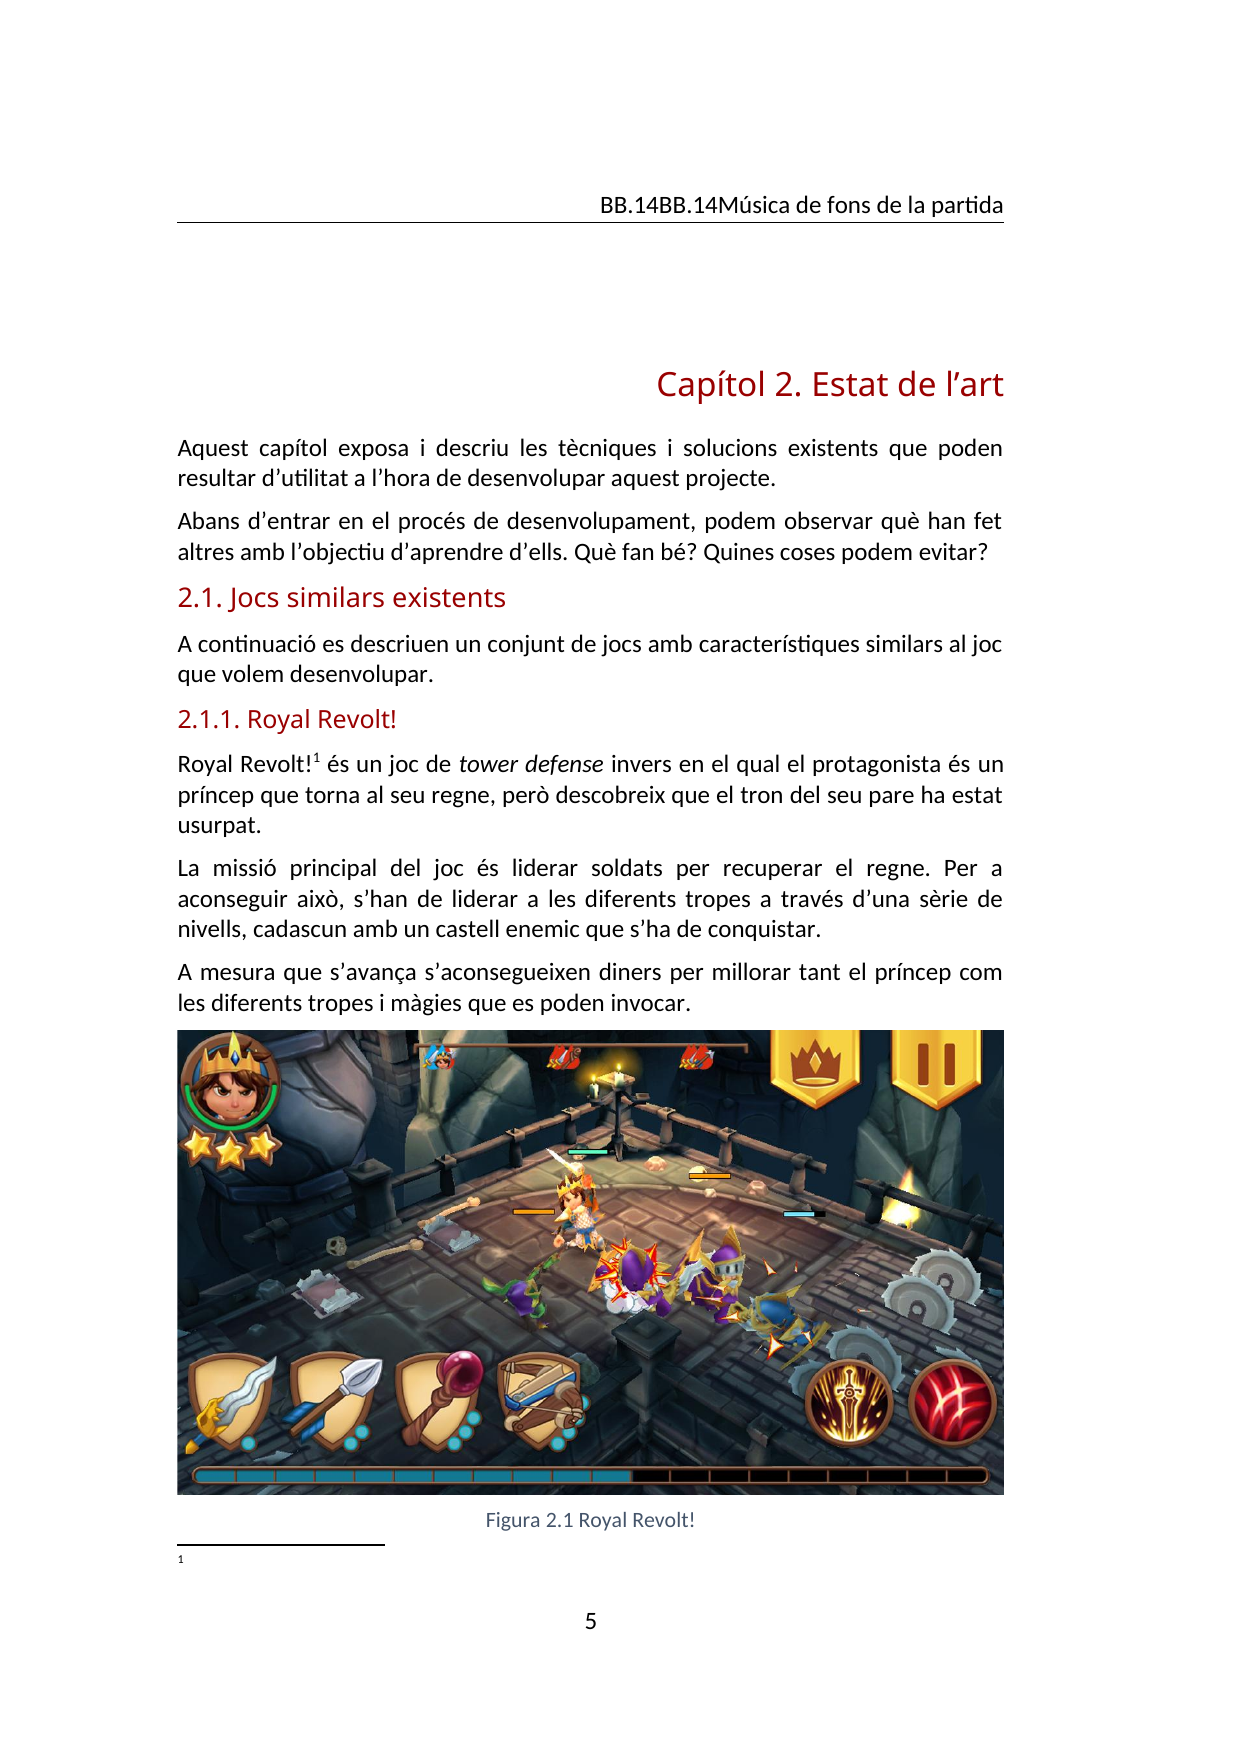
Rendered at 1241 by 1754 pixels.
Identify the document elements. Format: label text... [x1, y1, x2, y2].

text Royal Revolt! és un joc de tower defense invers en el qual el protagonista és un príncep que torna al seu regne, però descobreix que el tron del seu pare ha estat usurpat. [177, 748, 1004, 840]
subtitle Royal Revolt! [177, 702, 1004, 736]
text Abans d’entrar en el procés de desenvolupament, podem observar què han fet altres amb l’objectiu d’aprendre d’ells. Què fan bé? Quines coses podem evitar? [177, 505, 1004, 566]
picture [177, 1030, 1004, 1495]
text A mesura que s’avança s’aconsegueixen diners per millorar tant el príncep com les diferents tropes i màgies que es poden invocar. [177, 956, 1004, 1017]
subtitle Estat de l’art [177, 361, 1004, 407]
text Aquest capítol exposa i descriu les tècniques i solucions existents que poden resultar d’utilitat a l’hora de desenvolupar aquest projecte. [177, 432, 1004, 493]
subtitle Jocs similars existents [177, 579, 1004, 616]
text A continuació es descriuen un conjunt de jocs amb característiques similars al joc que volem desenvolupar. [177, 628, 1004, 689]
text Figura 2.1 Royal Revolt! [177, 1507, 1004, 1533]
text La missió principal del joc és liderar soldats per recuperar el regne. Per a aconseguir això, s’han de liderar a les diferents tropes a través d’una sèrie de nivells, cadascun amb un castell enemic que s’ha de conquistar. [177, 852, 1004, 944]
